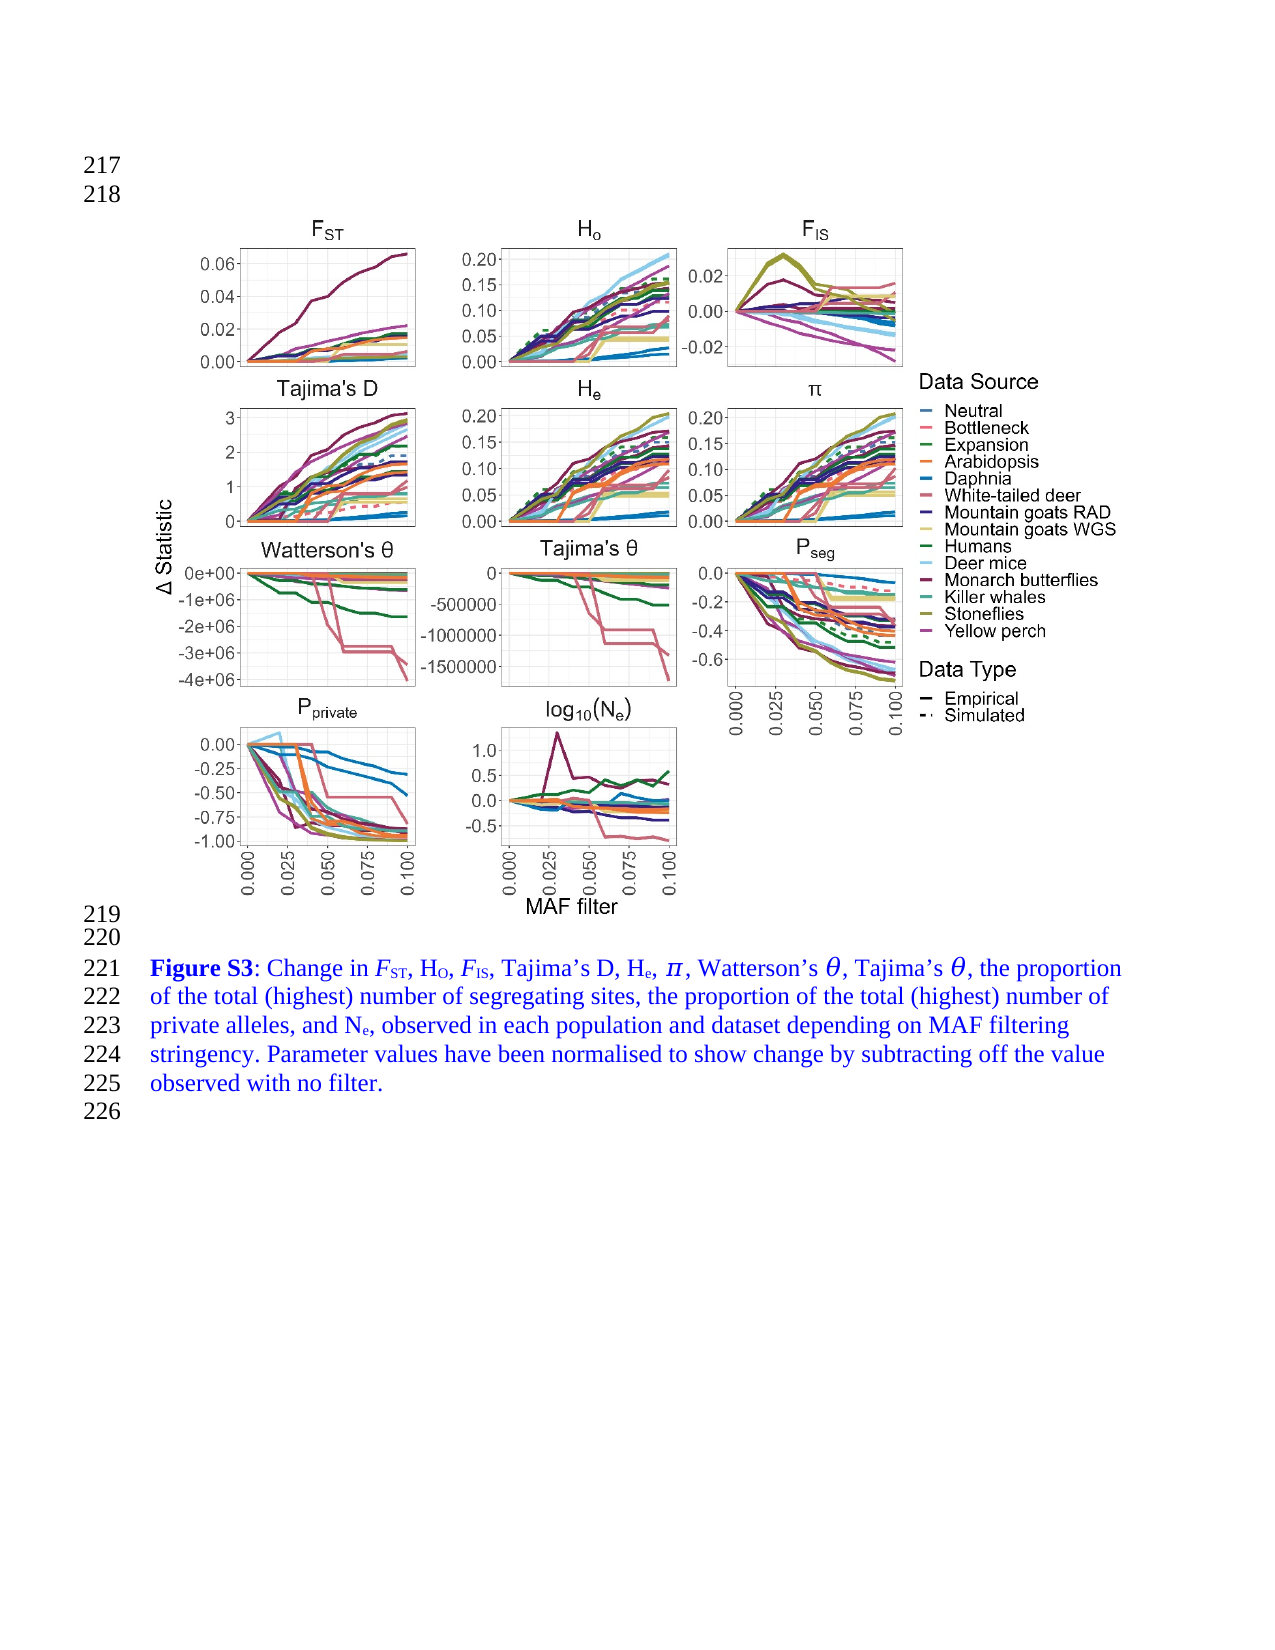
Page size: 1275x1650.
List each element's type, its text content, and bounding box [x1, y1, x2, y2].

text Figure S3: Change in FST, HO, FIS, Tajima’s D, He, 𝜋, Watterson’s 𝜃, Tajima’s 𝜃, the proportion of the total (highest) number of segregating sites, the proportion of the total (highest) number of private alleles, and Ne, observed in each population and dataset depending on MAF filtering stringency. Parameter values have been normalised to show change by subtracting off the value observed with no filter. [150, 951, 1125, 1096]
picture [150, 207, 1125, 923]
